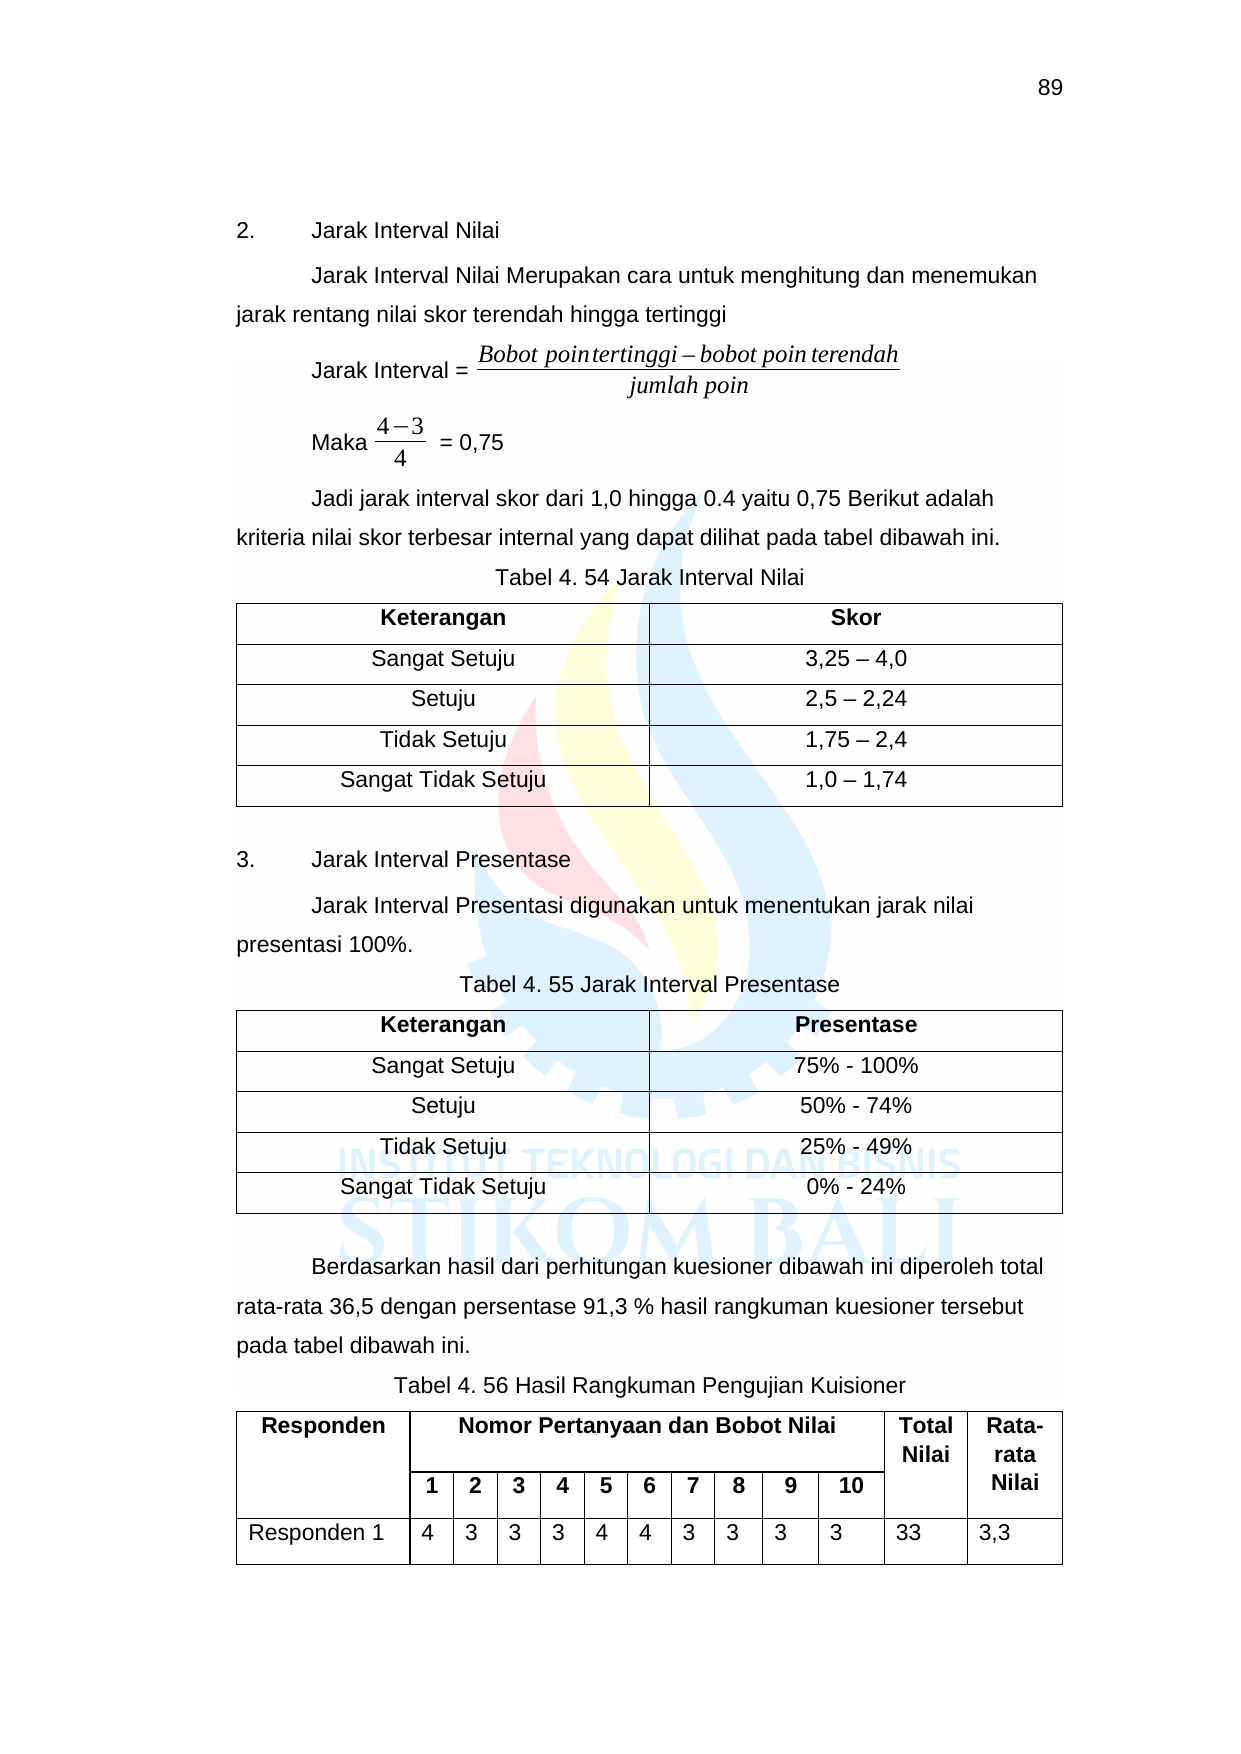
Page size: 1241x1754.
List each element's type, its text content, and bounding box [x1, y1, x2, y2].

table_cell Setuju [237, 685, 649, 725]
text Jarak Interval = [236, 341, 1063, 400]
table_cell 1 [411, 1473, 453, 1517]
table_cell 7 [672, 1473, 714, 1517]
table_cell 0% - 24% [650, 1173, 1062, 1213]
table_cell 3 [498, 1519, 540, 1564]
list Jarak Interval Nilai [236, 217, 1063, 243]
table_cell 4 [628, 1519, 671, 1564]
table_cell 3 [763, 1519, 818, 1564]
table_cell 2 [454, 1473, 497, 1517]
table_header Rata-rata Nilai [968, 1412, 1062, 1517]
table_header Responden [237, 1412, 409, 1517]
text Jadi jarak interval skor dari 1,0 hingga 0.4 yaitu 0,75 Berikut adalah kriteria nilai skor terbesar internal yang dapat dilihat pada tabel dibawah ini. [236, 485, 1063, 551]
table_header Skor [650, 604, 1062, 644]
table_cell 4 [541, 1473, 584, 1517]
table_cell 3,3 [968, 1519, 1062, 1564]
table_cell Sangat Setuju [237, 645, 649, 684]
table_cell 3 [819, 1519, 884, 1564]
table_cell 6 [628, 1473, 671, 1517]
table_cell 1,75 – 2,4 [650, 726, 1062, 765]
table_cell 4 [585, 1519, 627, 1564]
table_cell 3 [672, 1519, 714, 1564]
table_header Presentase [650, 1011, 1062, 1051]
table_cell Tidak Setuju [237, 1133, 649, 1172]
table_cell Tidak Setuju [237, 726, 649, 765]
table_cell Sangat Setuju [237, 1052, 649, 1091]
table_cell 50% - 74% [650, 1092, 1062, 1132]
table_cell 3 [715, 1519, 762, 1564]
table_cell 10 [819, 1473, 884, 1517]
table_cell 25% - 49% [650, 1133, 1062, 1172]
table_cell 3 [541, 1519, 584, 1564]
text Jarak Interval Presentasi digunakan untuk menentukan jarak nilai presentasi 100%. [236, 892, 1063, 957]
table_cell Sangat Tidak Setuju [237, 766, 649, 806]
table_cell 9 [763, 1473, 818, 1517]
table_cell 1,0 – 1,74 [650, 766, 1062, 806]
table_cell 3 [498, 1473, 540, 1517]
table_cell 3,25 – 4,0 [650, 645, 1062, 684]
table_cell 4 [411, 1519, 453, 1564]
table_cell Sangat Tidak Setuju [237, 1173, 649, 1213]
table_cell 8 [715, 1473, 762, 1517]
table_header Keterangan [237, 604, 649, 644]
table_header Total Nilai [885, 1412, 967, 1517]
table_cell 5 [585, 1473, 627, 1517]
text Maka = 0,75 [236, 413, 1063, 472]
list Jarak Interval Presentase [236, 846, 1063, 873]
table_cell Responden 1 [237, 1519, 409, 1564]
text Berdasarkan hasil dari perhitungan kuesioner dibawah ini diperoleh total rata-rata 36,5 dengan persentase 91,3 % hasil rangkuman kuesioner tersebut pada tabel dibawah ini. [236, 1253, 1063, 1358]
table_header Keterangan [237, 1011, 649, 1051]
table_header Nomor Pertanyaan dan Bobot Nilai [411, 1412, 884, 1471]
table_cell 33 [885, 1519, 967, 1564]
table_cell 3 [454, 1519, 497, 1564]
table_cell 2,5 – 2,24 [650, 685, 1062, 725]
text Jarak Interval Nilai Merupakan cara untuk menghitung dan menemukan jarak rentang nilai skor terendah hingga tertinggi [236, 262, 1063, 328]
table_cell 75% - 100% [650, 1052, 1062, 1091]
table_cell Setuju [237, 1092, 649, 1132]
